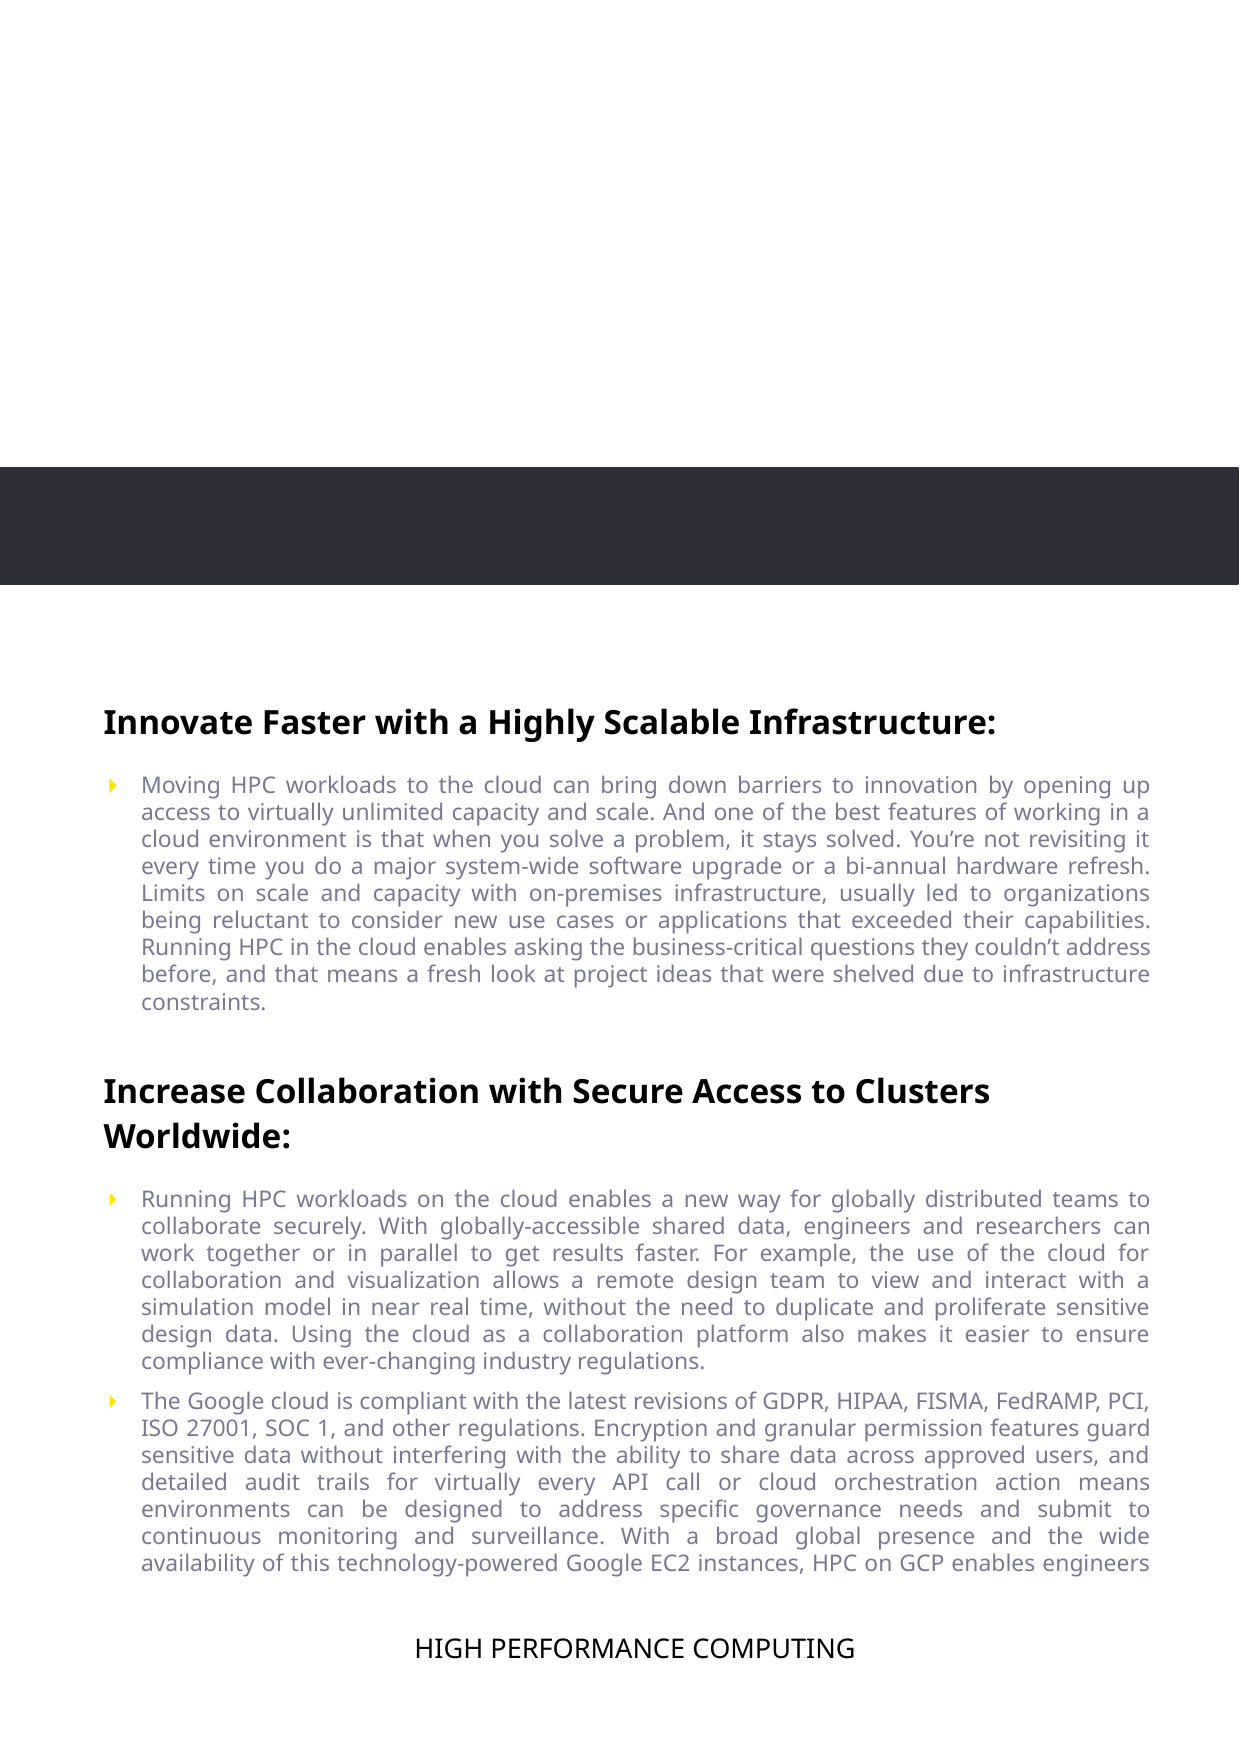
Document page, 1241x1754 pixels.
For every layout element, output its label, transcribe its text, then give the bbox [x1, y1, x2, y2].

text Increase Collaboration with Secure Access to Clusters Worldwide: [103, 1067, 1152, 1158]
text Innovate Faster with a Highly Scalable Infrastructure: [103, 699, 1152, 744]
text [103, 1387, 1152, 1577]
text Running HPC workloads on the cloud enables a new way for globally distributed teams to collaborate securely. With globally-accessible shared data, engineers and researchers can work together or in parallel to get results faster. For example, the use of the cloud for collaboration and visualization allows a remote design team to view and interact with a simulation model in near real time, without the need to duplicate and proliferate sensitive design data. Using the cloud as a collaboration platform also makes it easier to ensure compliance with ever-changing industry regulations. [103, 1185, 1152, 1375]
text Moving HPC workloads to the cloud can bring down barriers to innovation by opening up access to virtually unlimited capacity and scale. And one of the best features of working in a cloud environment is that when you solve a problem, it stays solved. You’re not revisiting it every time you do a major system-wide software upgrade or a bi-annual hardware refresh. Limits on scale and capacity with on-premises infrastructure, usually led to organizations being reluctant to consider new use cases or applications that exceeded their capabilities. Running HPC in the cloud enables asking the business-critical questions they couldn’t address before, and that means a fresh look at project ideas that were shelved due to infrastructure constraints. [103, 772, 1152, 1015]
